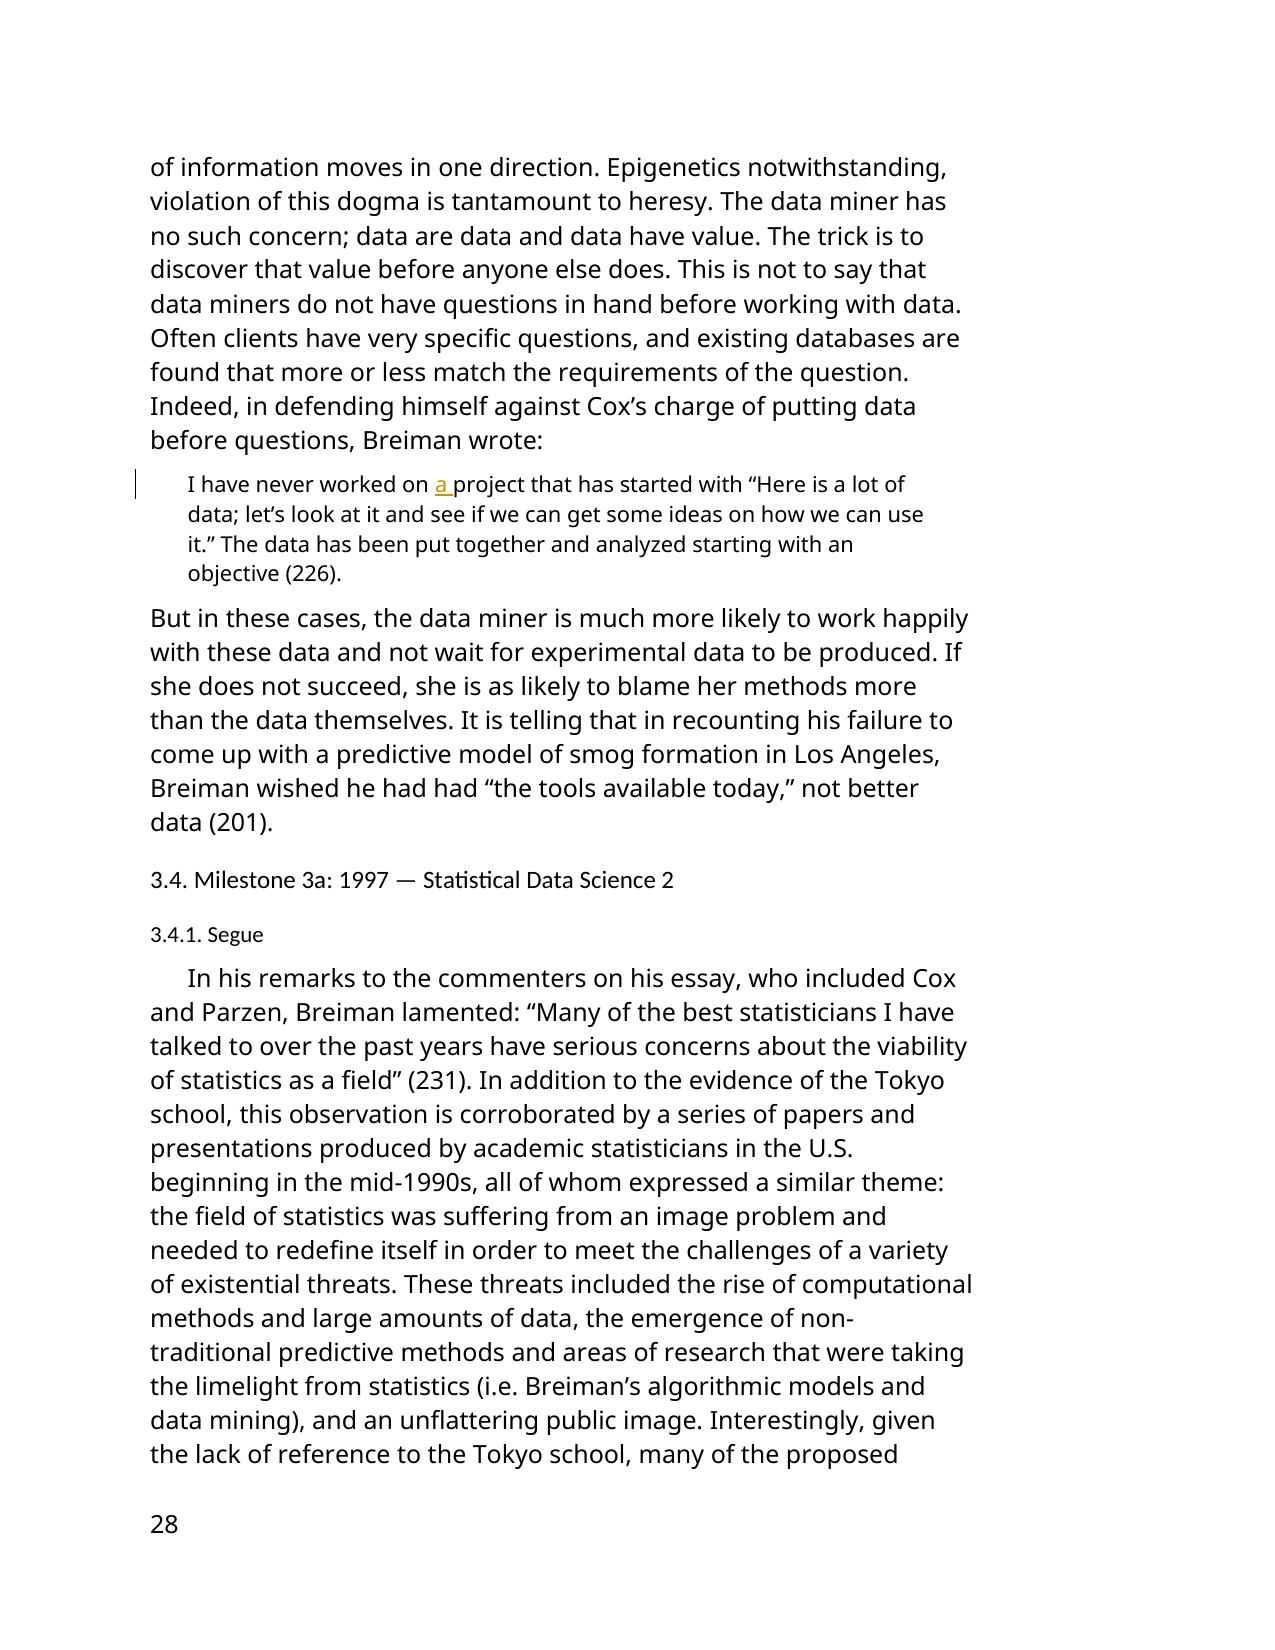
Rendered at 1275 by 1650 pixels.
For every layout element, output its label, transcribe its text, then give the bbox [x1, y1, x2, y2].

text I have never worked on project that has started with “Here is a lot of data; let’s look at it and see if we can get some ideas on how we can use it.” The data has been put together and analyzed starting with an objective (226). [187, 469, 937, 588]
subtitle Segue [150, 920, 975, 948]
subtitle Milestone 3a: 1997 — Statistical Data Science 2 [150, 864, 975, 895]
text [150, 960, 975, 1471]
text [150, 150, 975, 457]
text But in these cases, the data miner is much more likely to work happily with these data and not wait for experimental data to be produced. If she does not succeed, she is as likely to blame her methods more than the data themselves. It is telling that in recounting his failure to come up with a predictive model of smog formation in Los Angeles, Breiman wished he had had “the tools available today,” not better data (201). [150, 601, 975, 839]
